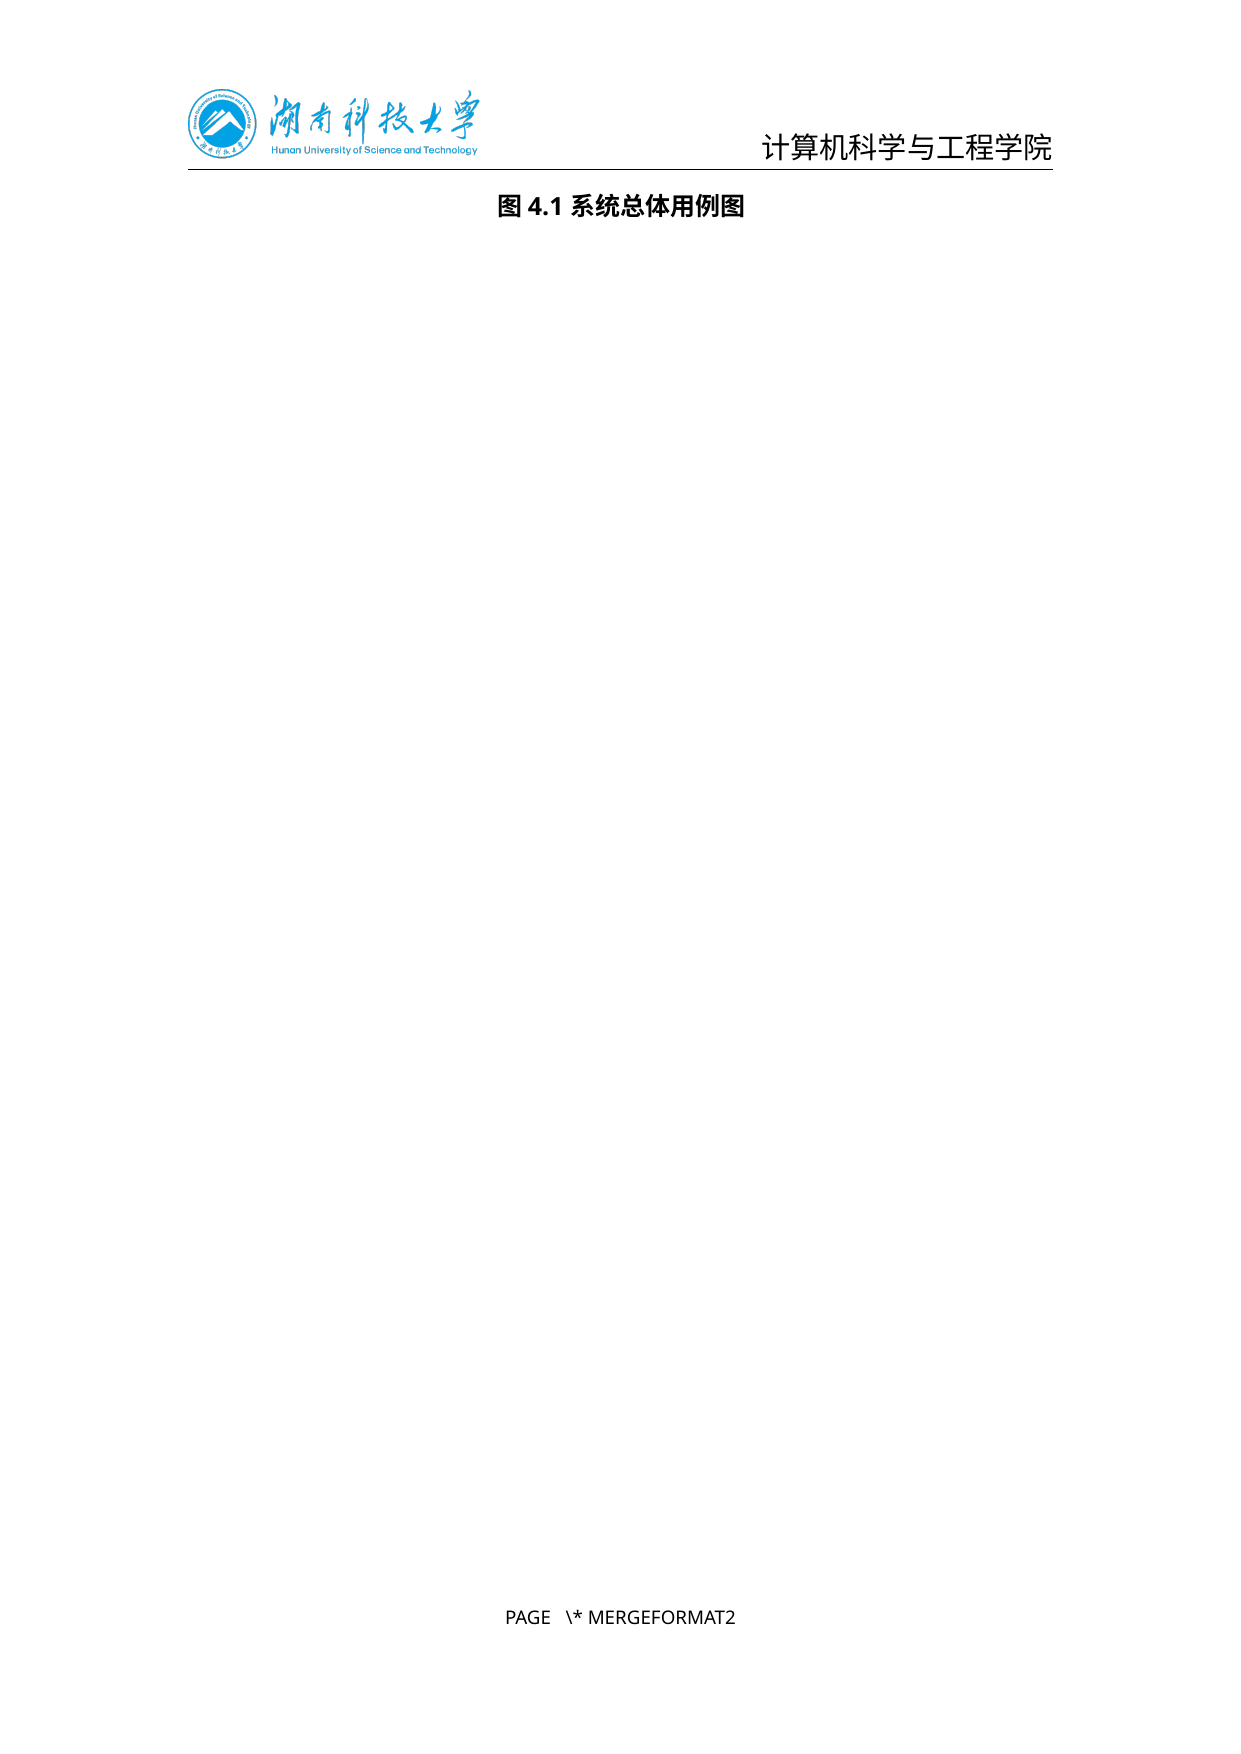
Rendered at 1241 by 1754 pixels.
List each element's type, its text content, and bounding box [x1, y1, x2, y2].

picture [187, 88, 480, 159]
text 图4.1 系统总体用例图 [187, 172, 1055, 237]
